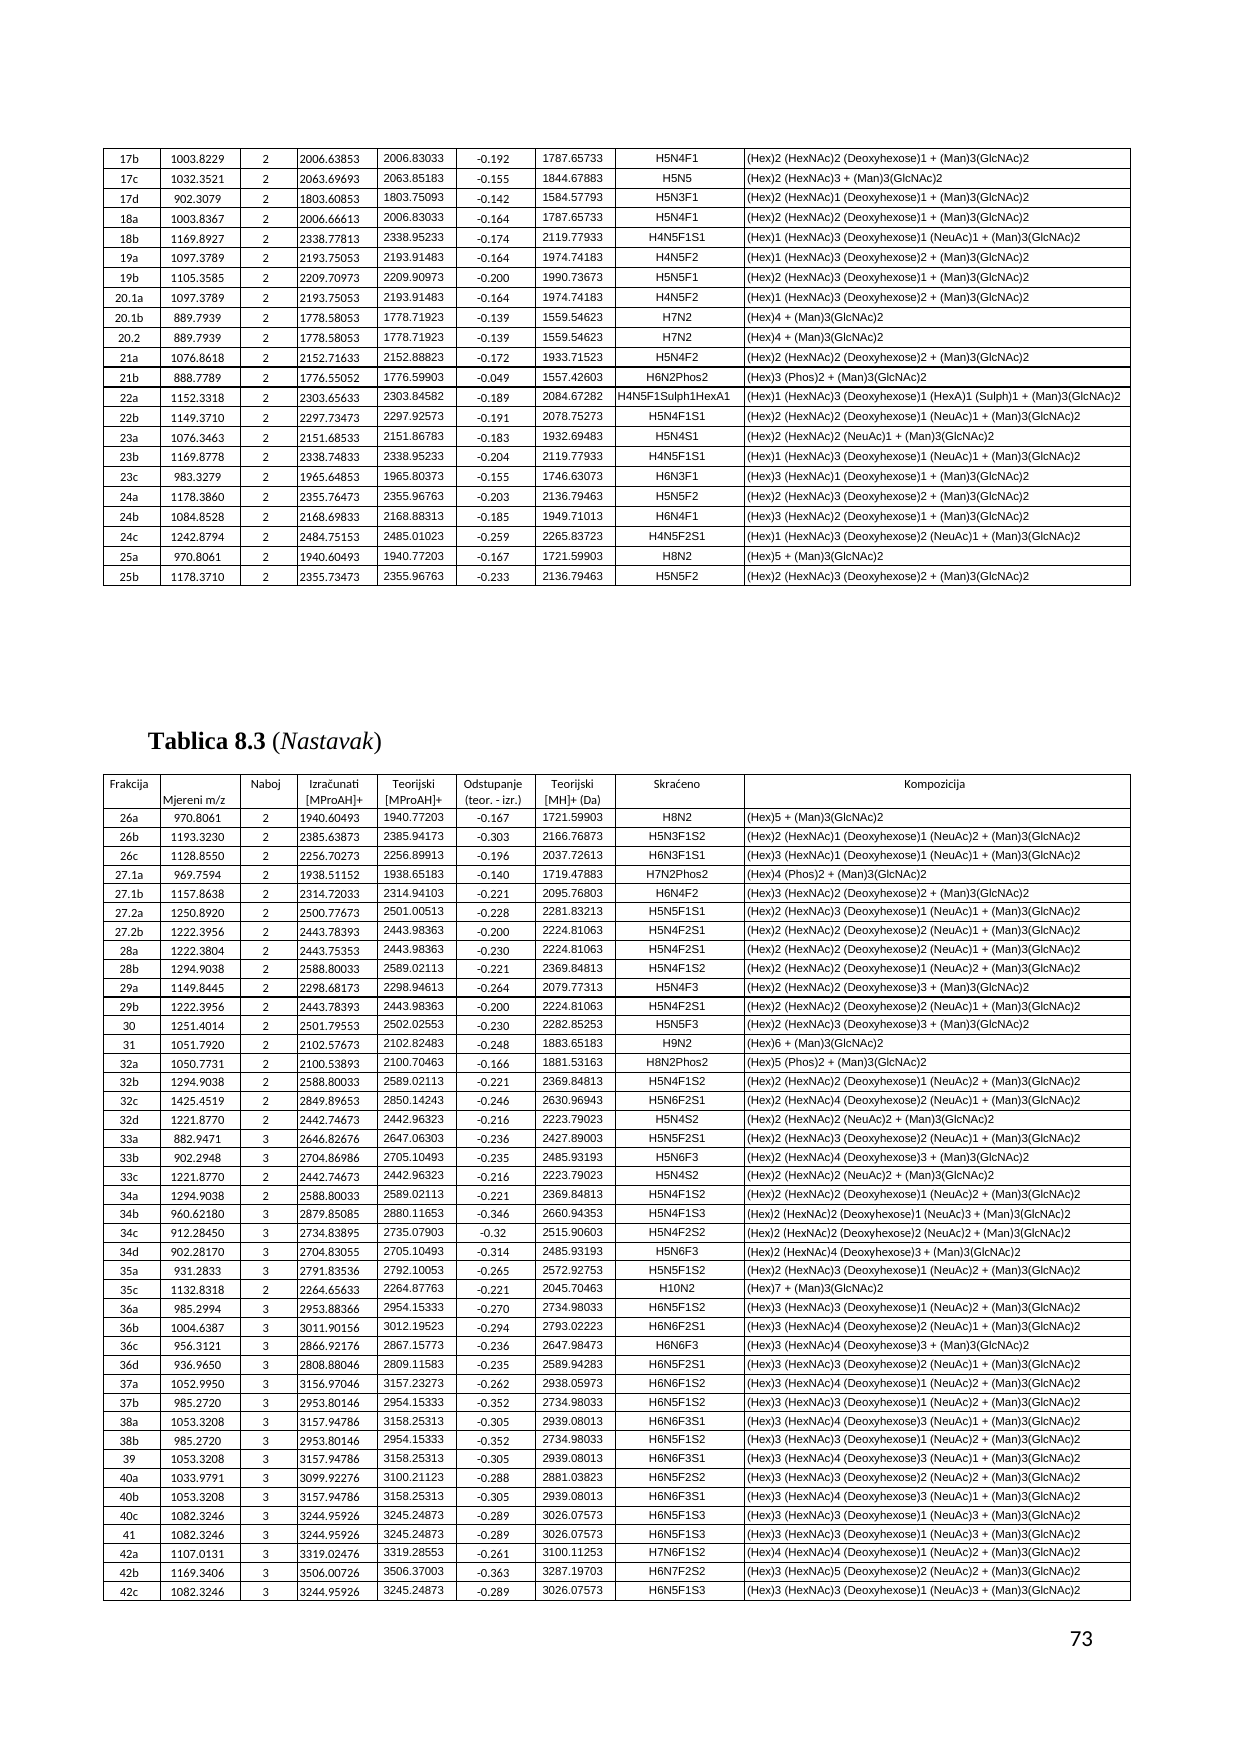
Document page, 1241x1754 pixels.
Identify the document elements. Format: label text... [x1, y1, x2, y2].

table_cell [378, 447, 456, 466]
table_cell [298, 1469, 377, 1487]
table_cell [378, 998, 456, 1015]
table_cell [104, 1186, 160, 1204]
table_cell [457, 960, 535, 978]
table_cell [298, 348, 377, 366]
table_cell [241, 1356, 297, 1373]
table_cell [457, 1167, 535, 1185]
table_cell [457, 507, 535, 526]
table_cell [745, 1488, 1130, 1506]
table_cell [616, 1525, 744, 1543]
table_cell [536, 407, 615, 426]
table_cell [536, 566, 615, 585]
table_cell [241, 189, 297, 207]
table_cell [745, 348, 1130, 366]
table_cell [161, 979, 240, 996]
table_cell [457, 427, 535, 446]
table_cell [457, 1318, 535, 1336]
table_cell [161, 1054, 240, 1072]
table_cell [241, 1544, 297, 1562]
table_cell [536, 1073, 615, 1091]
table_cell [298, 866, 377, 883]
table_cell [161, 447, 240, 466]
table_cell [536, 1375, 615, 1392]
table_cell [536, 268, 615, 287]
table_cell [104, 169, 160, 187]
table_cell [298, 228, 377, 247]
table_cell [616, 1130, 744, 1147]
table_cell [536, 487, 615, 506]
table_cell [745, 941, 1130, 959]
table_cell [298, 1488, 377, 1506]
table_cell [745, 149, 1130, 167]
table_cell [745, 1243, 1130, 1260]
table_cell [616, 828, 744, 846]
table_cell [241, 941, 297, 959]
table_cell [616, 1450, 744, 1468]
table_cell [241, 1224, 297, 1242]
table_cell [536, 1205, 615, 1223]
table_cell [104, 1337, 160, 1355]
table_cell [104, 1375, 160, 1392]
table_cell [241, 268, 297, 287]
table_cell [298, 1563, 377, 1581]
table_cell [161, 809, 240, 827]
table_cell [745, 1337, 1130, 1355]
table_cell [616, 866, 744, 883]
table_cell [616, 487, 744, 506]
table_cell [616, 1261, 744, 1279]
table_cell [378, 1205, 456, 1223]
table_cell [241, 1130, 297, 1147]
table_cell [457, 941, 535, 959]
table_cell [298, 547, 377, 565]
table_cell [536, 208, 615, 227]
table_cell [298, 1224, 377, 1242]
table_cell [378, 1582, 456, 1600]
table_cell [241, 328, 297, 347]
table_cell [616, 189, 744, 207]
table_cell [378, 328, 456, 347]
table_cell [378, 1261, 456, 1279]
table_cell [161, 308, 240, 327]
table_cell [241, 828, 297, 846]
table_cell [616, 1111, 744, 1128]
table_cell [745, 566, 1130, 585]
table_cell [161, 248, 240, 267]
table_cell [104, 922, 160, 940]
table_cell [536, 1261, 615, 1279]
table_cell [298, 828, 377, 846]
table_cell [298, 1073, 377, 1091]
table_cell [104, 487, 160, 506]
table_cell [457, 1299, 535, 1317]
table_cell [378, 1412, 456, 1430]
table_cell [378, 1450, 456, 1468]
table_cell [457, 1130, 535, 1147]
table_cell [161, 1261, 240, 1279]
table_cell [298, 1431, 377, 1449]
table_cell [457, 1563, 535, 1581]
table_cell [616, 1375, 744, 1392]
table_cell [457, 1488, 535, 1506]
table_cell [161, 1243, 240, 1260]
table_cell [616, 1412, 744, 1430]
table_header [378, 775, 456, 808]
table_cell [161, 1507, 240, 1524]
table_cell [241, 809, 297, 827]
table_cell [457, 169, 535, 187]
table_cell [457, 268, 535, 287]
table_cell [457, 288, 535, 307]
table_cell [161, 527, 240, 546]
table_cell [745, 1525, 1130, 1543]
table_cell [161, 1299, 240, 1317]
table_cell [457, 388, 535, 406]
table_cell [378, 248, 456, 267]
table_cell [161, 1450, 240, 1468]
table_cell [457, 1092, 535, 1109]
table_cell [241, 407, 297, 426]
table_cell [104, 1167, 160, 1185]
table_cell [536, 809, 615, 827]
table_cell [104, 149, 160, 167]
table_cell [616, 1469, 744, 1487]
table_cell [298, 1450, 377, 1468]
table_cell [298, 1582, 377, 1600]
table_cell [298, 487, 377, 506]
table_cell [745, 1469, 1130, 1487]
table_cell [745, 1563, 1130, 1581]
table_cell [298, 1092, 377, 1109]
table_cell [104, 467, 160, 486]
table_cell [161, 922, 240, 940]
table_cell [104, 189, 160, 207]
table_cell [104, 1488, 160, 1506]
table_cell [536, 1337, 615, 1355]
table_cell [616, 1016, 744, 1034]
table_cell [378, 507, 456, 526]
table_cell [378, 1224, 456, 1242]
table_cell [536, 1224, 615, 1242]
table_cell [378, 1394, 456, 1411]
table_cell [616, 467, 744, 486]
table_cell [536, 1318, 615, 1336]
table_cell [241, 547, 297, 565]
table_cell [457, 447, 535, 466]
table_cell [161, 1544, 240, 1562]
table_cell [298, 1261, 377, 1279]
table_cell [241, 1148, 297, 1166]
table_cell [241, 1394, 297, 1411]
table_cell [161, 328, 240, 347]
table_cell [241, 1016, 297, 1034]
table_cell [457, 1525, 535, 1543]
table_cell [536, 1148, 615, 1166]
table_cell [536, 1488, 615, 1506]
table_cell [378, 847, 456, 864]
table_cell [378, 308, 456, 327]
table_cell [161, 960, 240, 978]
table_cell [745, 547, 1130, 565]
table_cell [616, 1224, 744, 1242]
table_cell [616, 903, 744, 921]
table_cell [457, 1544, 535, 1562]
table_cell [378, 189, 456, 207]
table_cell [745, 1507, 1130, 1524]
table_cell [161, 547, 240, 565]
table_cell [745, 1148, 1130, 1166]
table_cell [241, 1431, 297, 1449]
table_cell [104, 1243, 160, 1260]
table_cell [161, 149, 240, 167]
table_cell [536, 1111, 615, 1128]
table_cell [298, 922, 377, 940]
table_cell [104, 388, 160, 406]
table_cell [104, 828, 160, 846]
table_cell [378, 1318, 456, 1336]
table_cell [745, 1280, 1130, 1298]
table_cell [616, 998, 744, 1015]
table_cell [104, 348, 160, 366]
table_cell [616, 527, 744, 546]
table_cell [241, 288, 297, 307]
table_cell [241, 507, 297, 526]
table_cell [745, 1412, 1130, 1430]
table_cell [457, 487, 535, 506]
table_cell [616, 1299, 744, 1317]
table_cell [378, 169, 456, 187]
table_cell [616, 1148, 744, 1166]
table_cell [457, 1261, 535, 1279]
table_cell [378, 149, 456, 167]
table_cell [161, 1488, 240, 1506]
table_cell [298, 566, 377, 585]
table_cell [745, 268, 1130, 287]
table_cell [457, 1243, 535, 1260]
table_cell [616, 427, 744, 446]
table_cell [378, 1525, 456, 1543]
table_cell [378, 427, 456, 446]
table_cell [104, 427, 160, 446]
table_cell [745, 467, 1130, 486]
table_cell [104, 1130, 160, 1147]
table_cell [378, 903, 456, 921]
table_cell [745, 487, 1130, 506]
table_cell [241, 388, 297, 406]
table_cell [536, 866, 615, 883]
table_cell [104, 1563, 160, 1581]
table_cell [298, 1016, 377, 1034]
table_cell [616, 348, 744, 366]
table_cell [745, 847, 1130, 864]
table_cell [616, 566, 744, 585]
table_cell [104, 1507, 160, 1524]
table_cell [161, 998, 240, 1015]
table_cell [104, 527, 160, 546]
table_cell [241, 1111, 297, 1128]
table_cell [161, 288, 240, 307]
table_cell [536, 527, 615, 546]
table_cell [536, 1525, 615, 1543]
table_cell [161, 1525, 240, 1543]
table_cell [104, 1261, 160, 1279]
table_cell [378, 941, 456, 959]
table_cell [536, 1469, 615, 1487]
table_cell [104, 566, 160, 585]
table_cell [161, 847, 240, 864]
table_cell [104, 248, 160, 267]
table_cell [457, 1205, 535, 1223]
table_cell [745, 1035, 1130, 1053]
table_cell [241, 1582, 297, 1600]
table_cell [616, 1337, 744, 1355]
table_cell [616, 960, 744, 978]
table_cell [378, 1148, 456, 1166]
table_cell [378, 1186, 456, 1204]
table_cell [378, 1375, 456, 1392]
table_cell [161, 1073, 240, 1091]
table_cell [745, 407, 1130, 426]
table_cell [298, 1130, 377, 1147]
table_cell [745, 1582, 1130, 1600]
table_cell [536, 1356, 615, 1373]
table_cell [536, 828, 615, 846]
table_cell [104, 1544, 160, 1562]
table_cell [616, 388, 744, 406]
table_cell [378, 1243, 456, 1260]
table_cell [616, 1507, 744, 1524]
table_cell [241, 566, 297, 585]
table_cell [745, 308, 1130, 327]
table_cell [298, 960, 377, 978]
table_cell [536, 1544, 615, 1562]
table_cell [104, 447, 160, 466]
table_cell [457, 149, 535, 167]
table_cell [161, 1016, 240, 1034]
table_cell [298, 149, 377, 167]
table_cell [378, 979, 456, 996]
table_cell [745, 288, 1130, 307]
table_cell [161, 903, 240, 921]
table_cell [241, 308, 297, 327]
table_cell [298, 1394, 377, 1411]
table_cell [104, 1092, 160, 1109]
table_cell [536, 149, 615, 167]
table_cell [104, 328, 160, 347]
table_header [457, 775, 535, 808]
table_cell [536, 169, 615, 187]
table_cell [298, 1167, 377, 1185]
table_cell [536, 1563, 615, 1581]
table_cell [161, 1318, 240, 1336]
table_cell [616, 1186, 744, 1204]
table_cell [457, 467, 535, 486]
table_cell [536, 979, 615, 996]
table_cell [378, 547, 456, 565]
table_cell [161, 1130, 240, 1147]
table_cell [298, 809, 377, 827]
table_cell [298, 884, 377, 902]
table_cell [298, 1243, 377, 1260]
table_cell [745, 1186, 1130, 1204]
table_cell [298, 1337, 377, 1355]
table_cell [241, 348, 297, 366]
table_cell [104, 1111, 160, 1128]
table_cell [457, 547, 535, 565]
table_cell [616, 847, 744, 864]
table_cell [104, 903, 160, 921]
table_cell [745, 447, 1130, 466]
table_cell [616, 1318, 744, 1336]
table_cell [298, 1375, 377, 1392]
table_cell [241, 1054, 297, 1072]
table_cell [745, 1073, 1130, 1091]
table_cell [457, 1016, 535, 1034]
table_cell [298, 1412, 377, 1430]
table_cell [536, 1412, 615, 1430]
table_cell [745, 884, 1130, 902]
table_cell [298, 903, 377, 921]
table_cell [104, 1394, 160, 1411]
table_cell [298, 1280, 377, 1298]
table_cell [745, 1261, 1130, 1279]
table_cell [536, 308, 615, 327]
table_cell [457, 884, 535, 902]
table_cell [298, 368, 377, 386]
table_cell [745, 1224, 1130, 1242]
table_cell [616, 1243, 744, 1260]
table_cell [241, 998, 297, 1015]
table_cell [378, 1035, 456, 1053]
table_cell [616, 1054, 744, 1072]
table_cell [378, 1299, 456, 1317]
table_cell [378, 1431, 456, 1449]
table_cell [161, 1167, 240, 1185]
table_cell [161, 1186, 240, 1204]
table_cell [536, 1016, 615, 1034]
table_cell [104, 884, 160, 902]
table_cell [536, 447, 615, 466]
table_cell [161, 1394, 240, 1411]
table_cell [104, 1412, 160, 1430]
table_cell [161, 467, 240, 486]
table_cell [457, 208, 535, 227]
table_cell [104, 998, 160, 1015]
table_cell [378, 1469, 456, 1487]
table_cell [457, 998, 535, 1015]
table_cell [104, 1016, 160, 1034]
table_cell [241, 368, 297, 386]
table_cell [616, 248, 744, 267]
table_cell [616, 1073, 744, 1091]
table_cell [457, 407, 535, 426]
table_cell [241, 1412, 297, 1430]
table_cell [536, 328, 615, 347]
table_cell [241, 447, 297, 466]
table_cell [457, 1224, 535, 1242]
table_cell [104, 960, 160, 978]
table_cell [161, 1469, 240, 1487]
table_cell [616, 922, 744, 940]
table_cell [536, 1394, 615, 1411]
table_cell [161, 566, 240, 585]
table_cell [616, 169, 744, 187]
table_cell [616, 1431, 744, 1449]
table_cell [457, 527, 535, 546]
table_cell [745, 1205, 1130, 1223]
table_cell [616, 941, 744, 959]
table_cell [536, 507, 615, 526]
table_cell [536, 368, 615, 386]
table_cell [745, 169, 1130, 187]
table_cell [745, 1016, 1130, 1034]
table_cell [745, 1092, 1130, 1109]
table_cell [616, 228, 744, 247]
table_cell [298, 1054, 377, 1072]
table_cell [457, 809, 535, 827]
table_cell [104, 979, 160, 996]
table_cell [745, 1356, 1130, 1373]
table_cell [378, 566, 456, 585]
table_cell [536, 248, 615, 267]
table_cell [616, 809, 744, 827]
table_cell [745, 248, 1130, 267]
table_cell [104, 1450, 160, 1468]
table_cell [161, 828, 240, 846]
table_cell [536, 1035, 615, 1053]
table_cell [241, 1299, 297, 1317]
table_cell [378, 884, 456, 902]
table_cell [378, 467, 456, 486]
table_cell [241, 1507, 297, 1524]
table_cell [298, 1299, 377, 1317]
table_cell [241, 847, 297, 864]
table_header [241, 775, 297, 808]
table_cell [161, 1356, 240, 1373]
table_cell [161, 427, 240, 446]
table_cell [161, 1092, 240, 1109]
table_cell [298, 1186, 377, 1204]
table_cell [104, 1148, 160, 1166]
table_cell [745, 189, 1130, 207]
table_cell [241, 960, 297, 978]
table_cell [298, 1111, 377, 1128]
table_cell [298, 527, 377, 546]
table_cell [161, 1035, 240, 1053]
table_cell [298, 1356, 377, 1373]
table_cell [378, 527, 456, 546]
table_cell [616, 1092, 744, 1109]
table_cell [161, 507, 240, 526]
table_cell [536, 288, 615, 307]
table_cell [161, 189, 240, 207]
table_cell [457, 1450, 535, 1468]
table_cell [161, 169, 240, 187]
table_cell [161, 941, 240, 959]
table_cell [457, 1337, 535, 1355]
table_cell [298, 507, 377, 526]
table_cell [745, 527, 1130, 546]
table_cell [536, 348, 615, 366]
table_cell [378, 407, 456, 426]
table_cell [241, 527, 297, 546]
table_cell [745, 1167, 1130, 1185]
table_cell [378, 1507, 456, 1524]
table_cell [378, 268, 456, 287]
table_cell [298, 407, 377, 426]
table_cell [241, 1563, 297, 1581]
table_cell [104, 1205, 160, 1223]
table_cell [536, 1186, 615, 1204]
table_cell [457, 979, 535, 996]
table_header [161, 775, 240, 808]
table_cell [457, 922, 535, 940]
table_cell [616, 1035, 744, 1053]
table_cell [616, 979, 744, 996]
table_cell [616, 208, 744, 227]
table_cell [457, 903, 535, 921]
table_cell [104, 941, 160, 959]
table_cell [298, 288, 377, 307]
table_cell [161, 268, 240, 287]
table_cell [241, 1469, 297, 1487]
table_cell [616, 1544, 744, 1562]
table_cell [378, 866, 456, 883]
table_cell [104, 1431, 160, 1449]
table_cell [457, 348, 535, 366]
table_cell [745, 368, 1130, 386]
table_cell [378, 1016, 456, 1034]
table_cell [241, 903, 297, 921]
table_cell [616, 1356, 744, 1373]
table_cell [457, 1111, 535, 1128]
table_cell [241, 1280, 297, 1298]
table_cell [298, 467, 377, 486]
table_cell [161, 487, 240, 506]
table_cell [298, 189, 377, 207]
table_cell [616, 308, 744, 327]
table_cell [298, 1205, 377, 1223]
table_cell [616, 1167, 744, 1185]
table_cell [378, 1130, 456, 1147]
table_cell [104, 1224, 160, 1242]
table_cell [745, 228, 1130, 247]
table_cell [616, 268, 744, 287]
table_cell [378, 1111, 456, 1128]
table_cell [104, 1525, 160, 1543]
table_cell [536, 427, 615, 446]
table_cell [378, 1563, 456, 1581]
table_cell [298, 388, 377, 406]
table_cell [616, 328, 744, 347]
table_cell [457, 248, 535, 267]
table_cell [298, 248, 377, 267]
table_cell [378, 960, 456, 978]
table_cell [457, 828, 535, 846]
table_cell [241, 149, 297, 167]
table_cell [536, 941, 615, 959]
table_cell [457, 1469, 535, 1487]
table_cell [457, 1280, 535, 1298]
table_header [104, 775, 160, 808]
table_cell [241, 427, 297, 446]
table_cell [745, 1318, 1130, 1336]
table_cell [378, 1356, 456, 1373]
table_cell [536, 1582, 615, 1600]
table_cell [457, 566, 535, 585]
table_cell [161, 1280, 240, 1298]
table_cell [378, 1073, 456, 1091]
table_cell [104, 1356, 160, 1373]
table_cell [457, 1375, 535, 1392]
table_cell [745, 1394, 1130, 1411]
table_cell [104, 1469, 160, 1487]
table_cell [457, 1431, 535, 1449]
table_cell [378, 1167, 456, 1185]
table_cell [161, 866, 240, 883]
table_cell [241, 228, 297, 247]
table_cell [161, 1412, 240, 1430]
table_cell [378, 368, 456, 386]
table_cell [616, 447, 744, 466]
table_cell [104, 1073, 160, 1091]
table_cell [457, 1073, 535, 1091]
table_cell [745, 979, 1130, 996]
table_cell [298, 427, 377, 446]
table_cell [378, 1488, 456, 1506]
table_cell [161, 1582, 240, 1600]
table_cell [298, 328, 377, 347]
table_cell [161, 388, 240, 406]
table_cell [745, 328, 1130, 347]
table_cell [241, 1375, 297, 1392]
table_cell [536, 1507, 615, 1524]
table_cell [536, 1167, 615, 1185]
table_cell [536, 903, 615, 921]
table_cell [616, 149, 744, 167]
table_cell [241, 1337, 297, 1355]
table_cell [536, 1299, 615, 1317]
text Tablica 8.3 (Nastavak) [148, 726, 1093, 755]
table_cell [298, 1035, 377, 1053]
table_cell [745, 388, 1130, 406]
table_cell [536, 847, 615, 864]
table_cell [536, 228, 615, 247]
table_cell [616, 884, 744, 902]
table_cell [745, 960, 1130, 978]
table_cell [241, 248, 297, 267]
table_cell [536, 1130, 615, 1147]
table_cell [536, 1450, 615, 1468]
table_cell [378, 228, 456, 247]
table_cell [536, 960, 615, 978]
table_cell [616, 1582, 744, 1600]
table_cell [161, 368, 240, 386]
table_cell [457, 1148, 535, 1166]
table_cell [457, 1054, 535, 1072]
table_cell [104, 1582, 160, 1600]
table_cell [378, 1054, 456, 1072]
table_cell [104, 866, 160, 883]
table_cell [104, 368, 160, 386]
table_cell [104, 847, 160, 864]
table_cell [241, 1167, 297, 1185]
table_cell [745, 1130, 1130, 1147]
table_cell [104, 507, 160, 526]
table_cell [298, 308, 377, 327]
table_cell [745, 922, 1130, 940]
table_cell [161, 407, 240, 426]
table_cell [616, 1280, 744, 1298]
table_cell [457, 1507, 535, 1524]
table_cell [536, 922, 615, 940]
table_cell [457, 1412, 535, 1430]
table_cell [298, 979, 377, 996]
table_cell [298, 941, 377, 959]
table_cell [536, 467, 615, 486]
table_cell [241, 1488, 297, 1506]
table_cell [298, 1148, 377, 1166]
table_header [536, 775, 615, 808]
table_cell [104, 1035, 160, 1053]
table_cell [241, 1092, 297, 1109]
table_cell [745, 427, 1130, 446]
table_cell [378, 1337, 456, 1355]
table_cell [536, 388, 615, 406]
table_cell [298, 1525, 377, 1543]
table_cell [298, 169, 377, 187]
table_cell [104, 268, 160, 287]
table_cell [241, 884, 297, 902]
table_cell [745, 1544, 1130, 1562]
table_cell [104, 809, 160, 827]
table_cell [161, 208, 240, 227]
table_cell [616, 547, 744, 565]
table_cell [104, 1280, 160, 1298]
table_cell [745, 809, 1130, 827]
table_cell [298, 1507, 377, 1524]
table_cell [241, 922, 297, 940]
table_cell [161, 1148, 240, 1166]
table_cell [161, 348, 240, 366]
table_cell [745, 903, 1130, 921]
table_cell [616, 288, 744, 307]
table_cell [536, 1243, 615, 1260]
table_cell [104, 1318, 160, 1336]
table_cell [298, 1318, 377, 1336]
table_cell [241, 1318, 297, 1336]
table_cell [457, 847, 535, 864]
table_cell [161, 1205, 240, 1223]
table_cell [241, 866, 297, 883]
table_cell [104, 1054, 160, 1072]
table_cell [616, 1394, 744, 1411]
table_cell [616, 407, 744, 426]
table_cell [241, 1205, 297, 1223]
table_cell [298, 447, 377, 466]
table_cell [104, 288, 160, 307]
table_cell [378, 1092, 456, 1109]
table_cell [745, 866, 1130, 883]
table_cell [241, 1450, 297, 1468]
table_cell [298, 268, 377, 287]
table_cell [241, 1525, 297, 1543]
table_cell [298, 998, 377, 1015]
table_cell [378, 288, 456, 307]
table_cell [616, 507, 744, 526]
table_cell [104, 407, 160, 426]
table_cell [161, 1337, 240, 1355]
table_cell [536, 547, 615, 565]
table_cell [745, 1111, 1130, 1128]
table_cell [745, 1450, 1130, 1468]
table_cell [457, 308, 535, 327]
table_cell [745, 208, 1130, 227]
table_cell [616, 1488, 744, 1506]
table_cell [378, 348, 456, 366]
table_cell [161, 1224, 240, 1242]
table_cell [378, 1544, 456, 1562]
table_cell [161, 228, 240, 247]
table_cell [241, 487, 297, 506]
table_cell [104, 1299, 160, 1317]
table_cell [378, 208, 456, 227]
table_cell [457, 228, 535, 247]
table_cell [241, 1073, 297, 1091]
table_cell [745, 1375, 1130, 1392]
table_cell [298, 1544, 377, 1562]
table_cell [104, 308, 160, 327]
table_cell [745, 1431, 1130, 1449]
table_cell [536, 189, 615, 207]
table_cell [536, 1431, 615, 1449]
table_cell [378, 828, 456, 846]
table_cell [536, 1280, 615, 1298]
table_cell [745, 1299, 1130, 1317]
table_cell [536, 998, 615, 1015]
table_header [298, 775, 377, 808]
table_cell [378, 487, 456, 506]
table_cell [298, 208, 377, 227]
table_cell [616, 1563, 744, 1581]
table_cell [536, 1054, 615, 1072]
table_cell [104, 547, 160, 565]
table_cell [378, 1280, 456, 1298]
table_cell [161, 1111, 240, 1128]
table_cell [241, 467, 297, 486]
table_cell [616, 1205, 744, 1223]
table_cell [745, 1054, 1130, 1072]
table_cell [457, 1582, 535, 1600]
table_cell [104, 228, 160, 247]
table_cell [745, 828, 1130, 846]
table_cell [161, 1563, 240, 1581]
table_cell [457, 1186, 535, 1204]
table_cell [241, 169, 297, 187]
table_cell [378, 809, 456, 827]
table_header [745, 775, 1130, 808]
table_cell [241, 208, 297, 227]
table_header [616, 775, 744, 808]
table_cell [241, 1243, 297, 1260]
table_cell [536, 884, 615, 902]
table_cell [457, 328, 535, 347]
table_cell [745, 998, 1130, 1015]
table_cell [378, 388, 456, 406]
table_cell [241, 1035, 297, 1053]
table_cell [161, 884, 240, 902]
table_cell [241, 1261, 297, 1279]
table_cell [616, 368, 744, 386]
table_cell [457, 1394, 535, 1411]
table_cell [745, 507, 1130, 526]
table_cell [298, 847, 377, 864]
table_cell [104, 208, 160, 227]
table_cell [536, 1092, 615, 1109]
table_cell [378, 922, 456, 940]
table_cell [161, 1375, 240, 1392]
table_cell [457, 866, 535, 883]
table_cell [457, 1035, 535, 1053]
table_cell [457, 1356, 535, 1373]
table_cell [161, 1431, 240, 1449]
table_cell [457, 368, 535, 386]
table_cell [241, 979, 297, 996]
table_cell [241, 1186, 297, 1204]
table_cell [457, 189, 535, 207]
